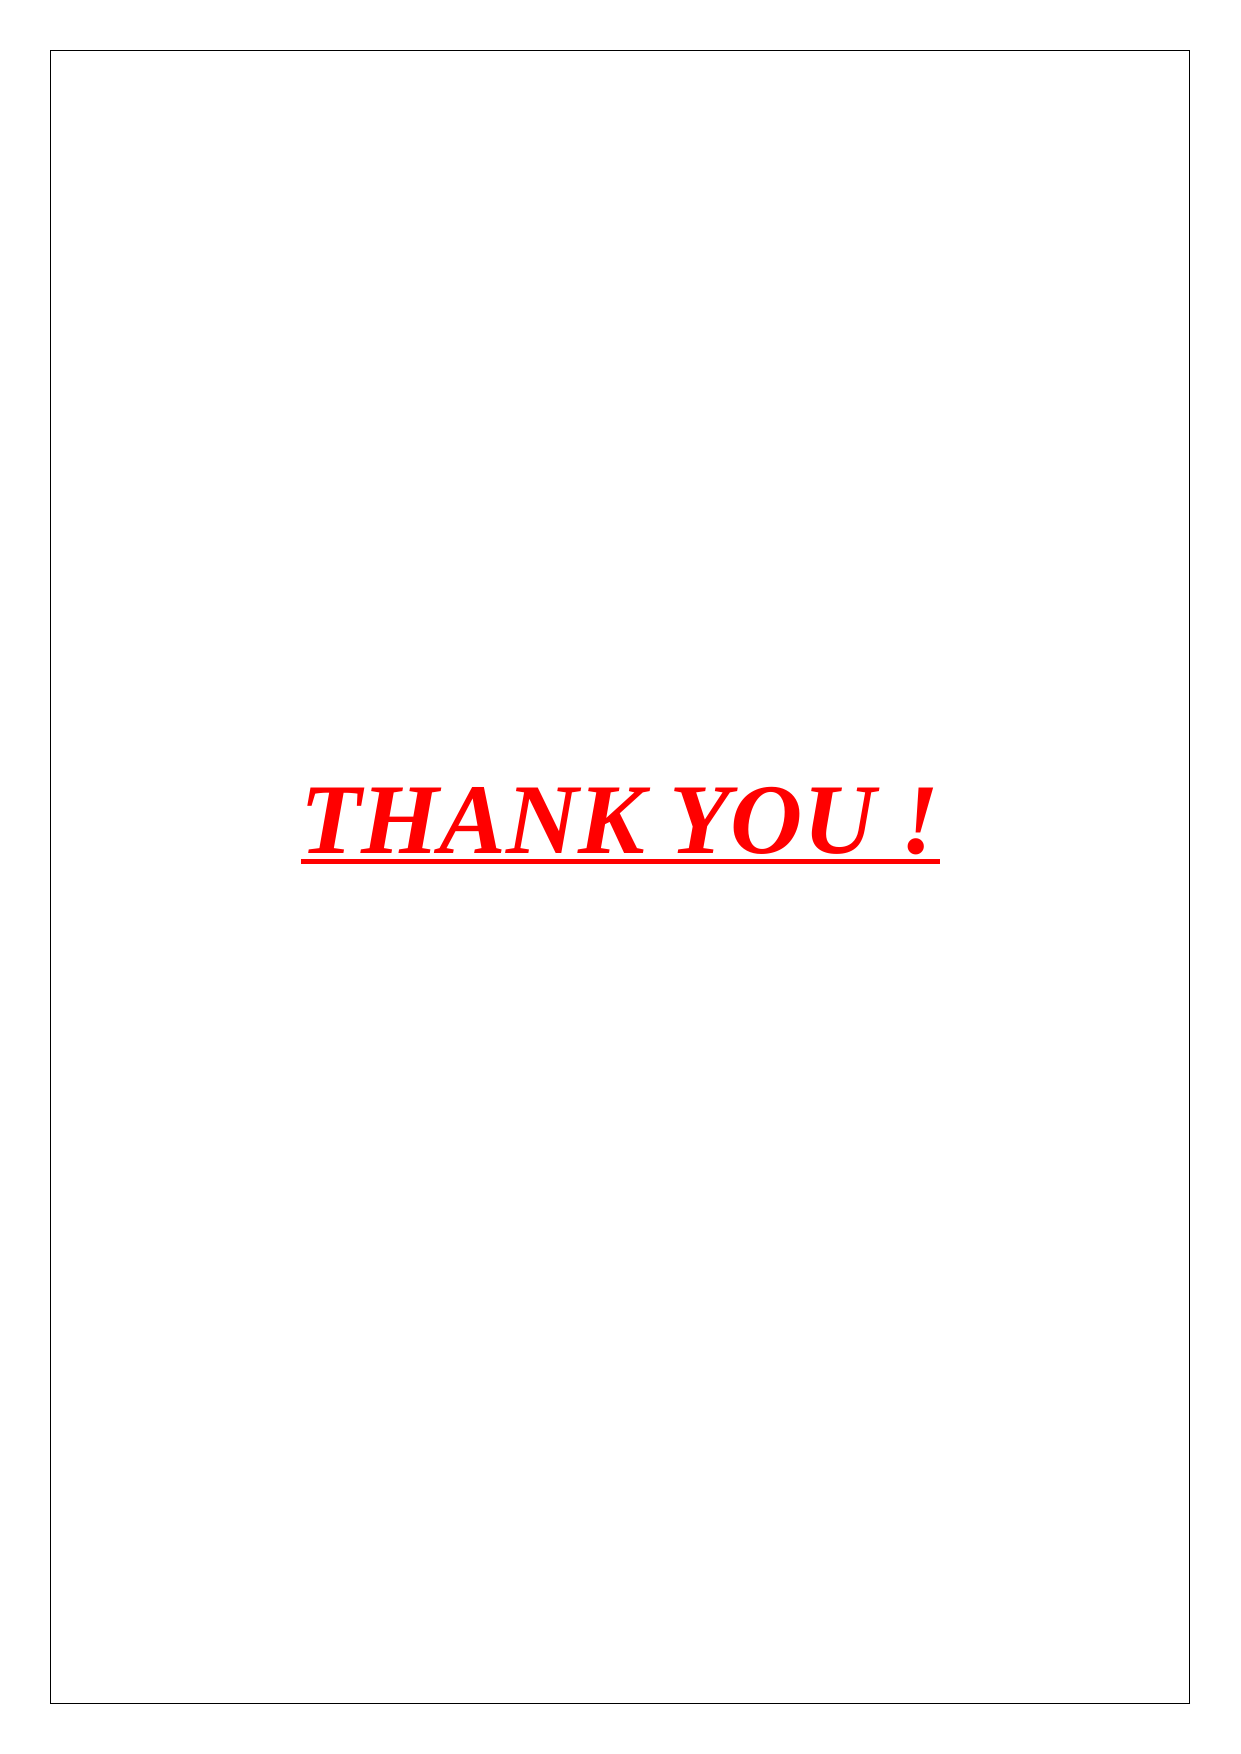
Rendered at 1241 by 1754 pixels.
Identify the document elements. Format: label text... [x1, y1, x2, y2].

text THANK YOU ! [150, 760, 1090, 875]
